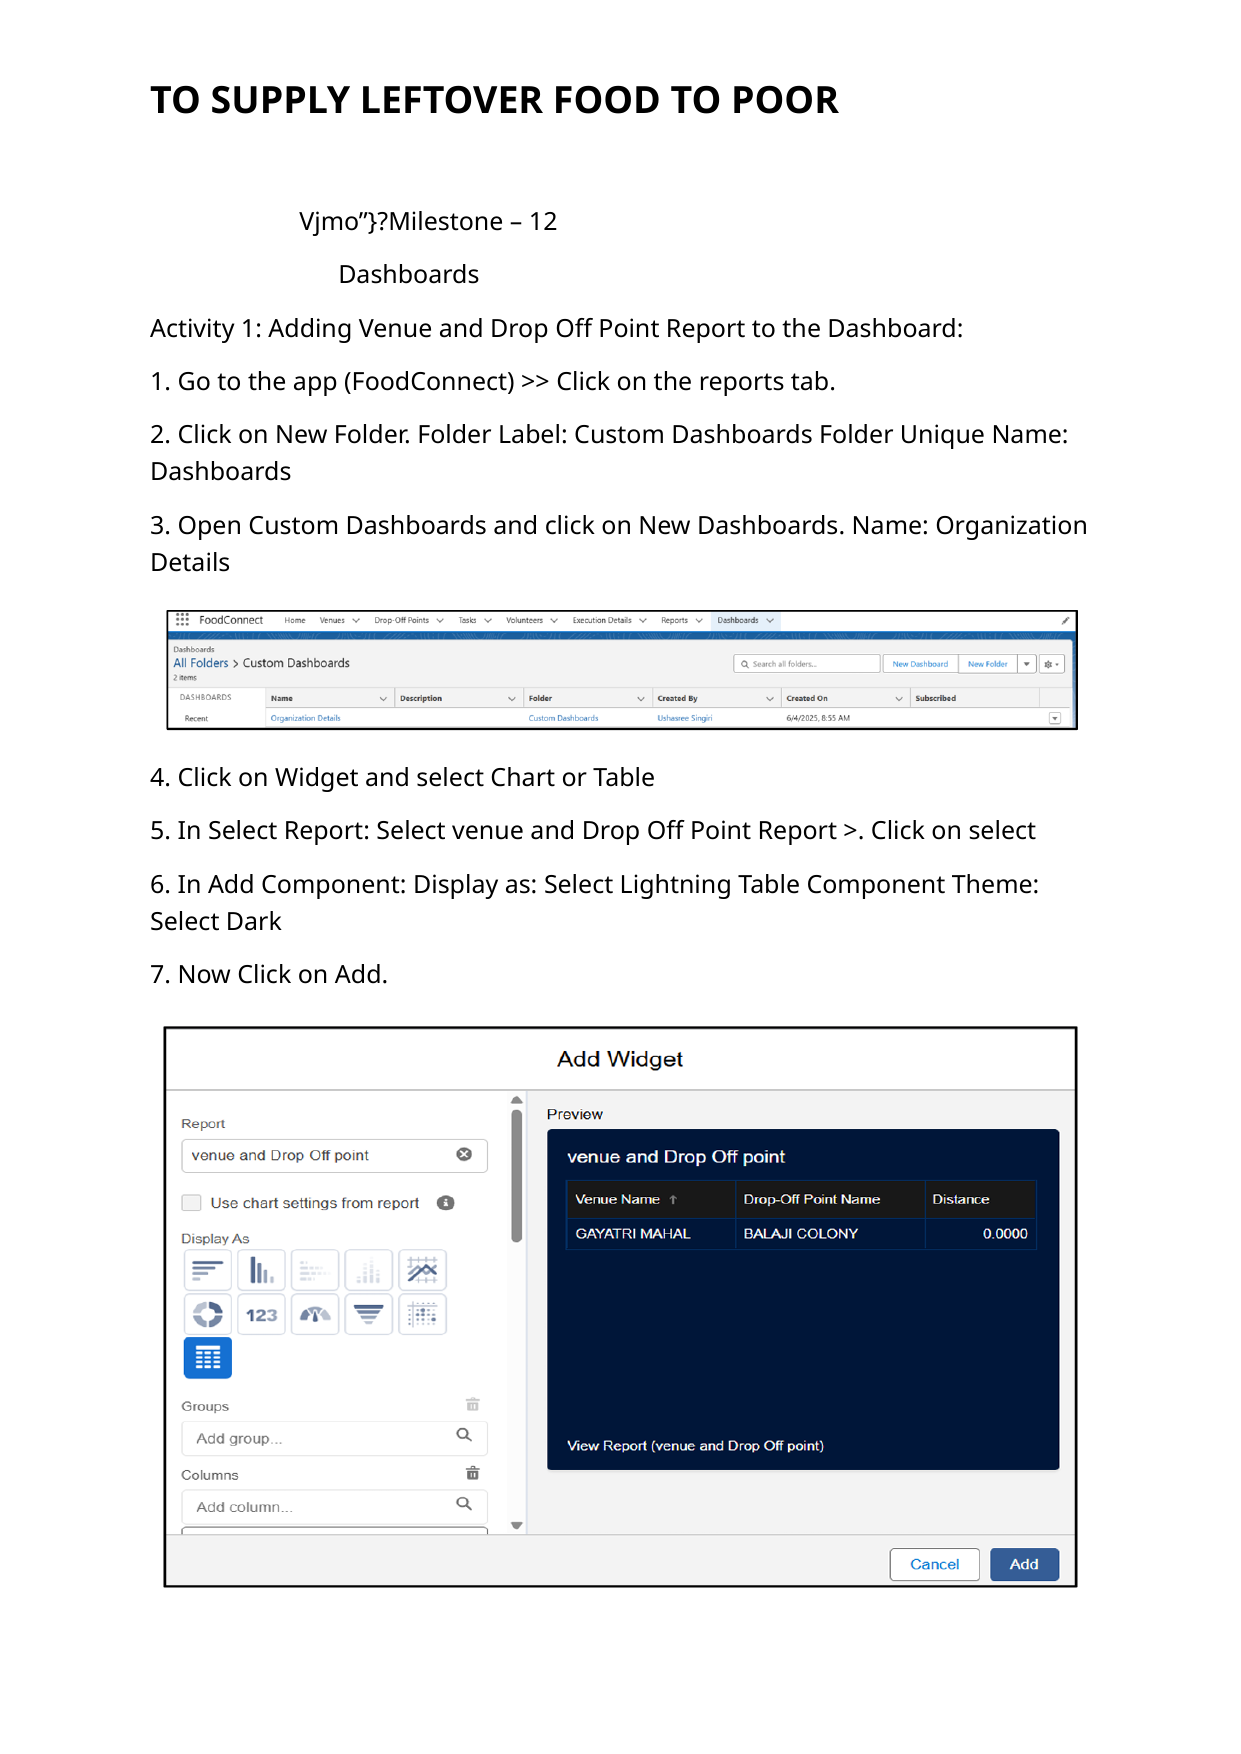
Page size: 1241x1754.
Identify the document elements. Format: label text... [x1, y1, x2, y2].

text 3. Open Custom Dashboards and click on New Dashboards. Name: Organization Details [150, 507, 1090, 578]
text 2. Click on New Folder. Folder Label: Custom Dashboards Folder Unique Name: Dashboards [150, 417, 1090, 488]
text Dashboards [150, 257, 1090, 291]
picture [150, 1010, 1091, 1593]
text 7. Now Click on Add. [150, 957, 1090, 991]
text 1. Go to the app (FoodConnect) >> Click on the reports tab. [150, 364, 1090, 398]
text Activity 1: Adding Venue and Drop Off Point Report to the Dashboard: [150, 310, 1090, 344]
picture [150, 597, 1091, 741]
text 6. In Add Component: Display as: Select Lightning Table Component Theme: Select Dark [150, 866, 1090, 937]
text 5. In Select Report: Select venue and Drop Off Point Report >. Click on select [150, 813, 1090, 847]
text 4. Click on Widget and select Chart or Table [150, 759, 1090, 793]
text Vjmo”}?Milestone – 12 [150, 203, 1090, 237]
